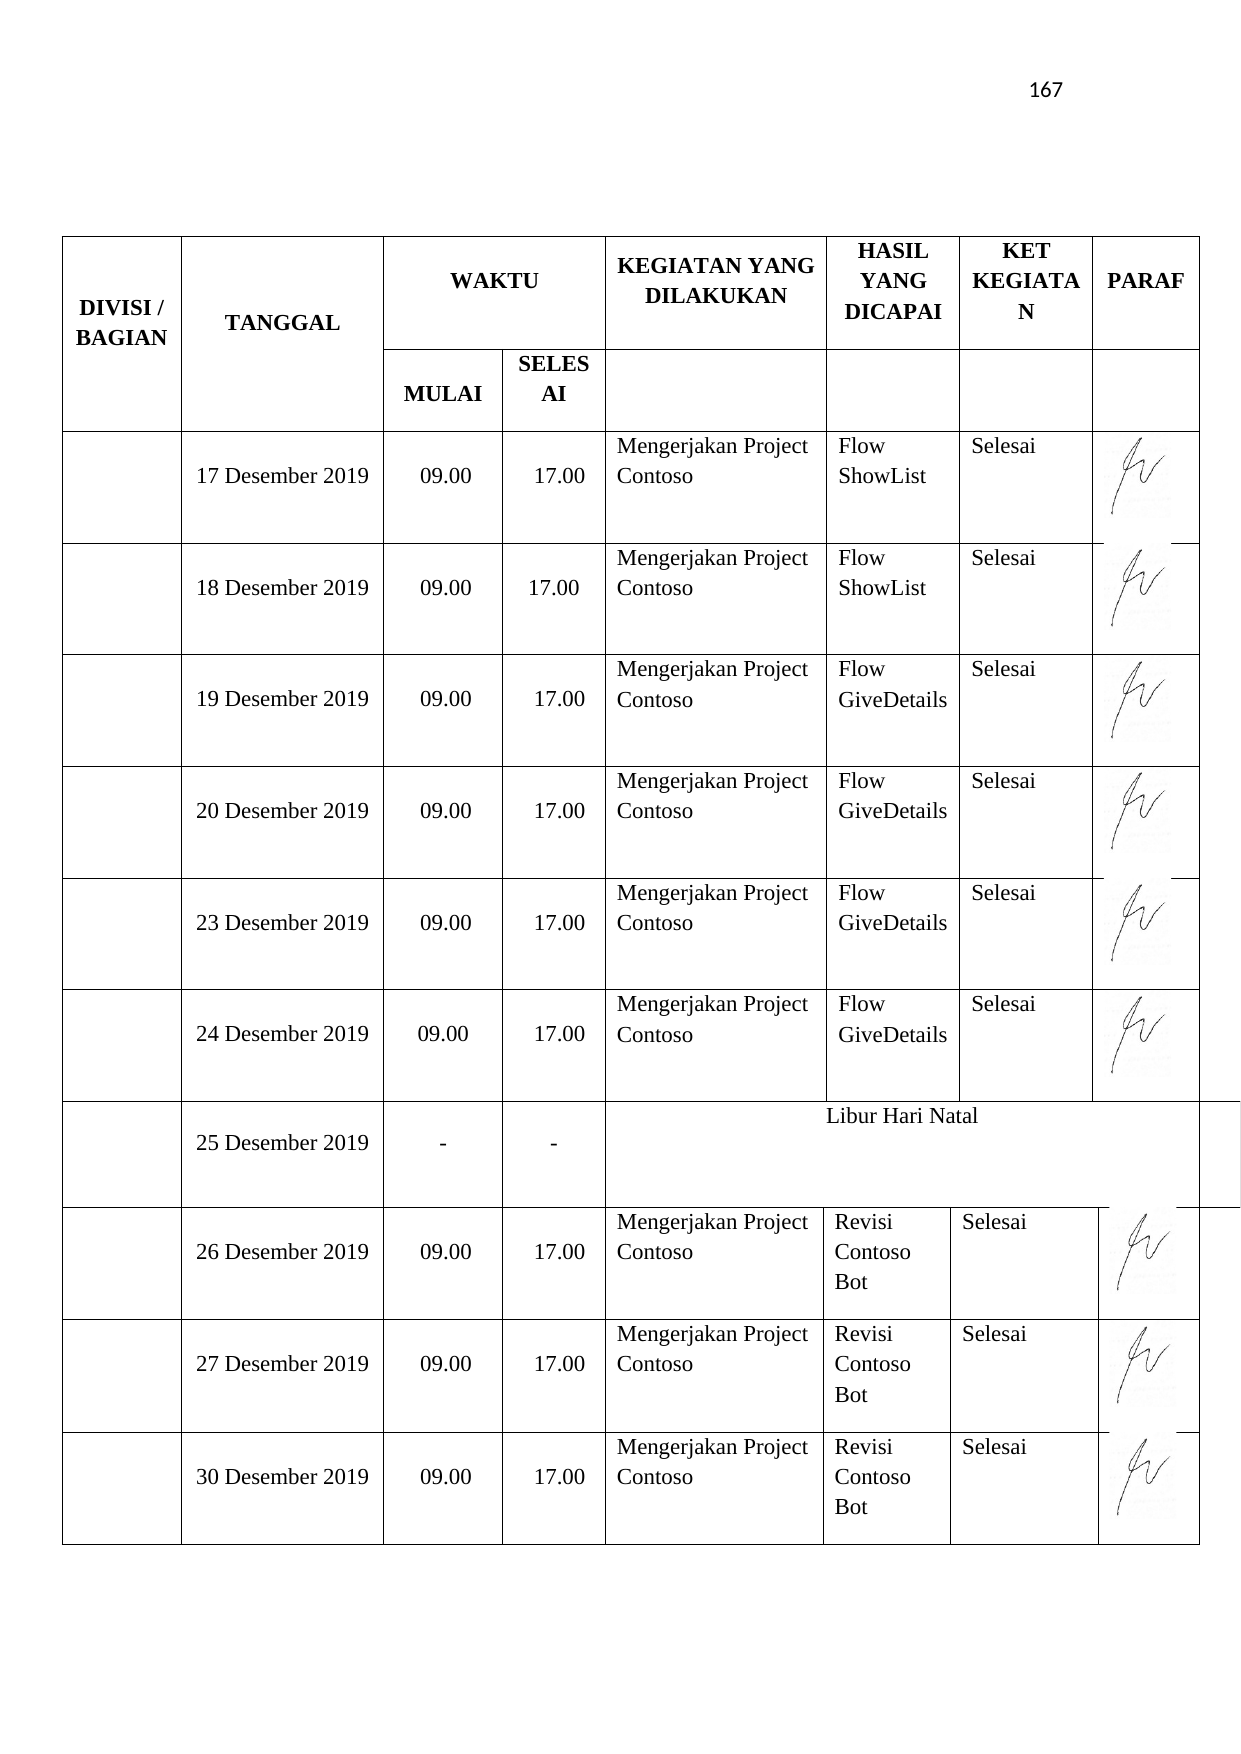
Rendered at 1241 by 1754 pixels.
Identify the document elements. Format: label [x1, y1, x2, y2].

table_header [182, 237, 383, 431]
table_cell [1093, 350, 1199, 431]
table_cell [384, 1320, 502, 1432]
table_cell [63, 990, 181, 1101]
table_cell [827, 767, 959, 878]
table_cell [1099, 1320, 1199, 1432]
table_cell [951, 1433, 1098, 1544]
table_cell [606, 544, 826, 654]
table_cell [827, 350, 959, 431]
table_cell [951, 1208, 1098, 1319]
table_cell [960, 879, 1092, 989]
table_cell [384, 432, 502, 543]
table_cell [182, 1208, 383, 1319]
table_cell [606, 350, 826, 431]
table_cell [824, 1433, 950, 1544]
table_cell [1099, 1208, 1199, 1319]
picture [1109, 1320, 1177, 1407]
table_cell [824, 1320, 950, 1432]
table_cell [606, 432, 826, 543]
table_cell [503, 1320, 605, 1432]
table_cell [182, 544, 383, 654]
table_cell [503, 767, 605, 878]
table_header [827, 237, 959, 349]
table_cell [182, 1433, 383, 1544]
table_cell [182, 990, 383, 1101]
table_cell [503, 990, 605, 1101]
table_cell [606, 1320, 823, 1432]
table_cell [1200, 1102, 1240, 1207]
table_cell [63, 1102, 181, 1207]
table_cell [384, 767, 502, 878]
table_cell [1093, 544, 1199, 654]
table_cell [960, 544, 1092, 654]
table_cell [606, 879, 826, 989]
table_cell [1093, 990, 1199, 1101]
picture [1103, 655, 1172, 742]
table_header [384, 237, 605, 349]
picture [1109, 1207, 1177, 1294]
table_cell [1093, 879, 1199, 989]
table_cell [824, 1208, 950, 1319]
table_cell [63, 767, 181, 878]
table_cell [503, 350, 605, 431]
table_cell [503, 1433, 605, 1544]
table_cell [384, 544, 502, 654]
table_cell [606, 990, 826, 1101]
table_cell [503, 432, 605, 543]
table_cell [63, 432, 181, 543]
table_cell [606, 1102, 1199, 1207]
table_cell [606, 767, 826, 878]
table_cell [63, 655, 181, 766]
picture [1103, 767, 1172, 853]
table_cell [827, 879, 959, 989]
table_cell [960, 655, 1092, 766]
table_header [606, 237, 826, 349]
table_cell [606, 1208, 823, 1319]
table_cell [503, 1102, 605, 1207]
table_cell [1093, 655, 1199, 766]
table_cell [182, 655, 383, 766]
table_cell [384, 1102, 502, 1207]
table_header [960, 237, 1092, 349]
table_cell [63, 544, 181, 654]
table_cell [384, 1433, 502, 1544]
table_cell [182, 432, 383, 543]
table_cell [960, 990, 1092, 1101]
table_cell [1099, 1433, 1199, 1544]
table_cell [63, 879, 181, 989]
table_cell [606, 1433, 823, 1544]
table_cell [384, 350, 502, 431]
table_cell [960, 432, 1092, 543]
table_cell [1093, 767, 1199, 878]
picture [1103, 878, 1172, 965]
picture [1103, 543, 1172, 630]
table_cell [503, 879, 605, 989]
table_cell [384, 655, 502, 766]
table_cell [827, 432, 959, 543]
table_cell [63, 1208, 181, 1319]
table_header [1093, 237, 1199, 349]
picture [1103, 990, 1172, 1077]
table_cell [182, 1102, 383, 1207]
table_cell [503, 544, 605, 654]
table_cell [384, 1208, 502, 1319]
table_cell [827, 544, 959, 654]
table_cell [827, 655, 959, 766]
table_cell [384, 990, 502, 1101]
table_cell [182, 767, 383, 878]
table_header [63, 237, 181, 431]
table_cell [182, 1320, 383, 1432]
picture [1103, 432, 1172, 518]
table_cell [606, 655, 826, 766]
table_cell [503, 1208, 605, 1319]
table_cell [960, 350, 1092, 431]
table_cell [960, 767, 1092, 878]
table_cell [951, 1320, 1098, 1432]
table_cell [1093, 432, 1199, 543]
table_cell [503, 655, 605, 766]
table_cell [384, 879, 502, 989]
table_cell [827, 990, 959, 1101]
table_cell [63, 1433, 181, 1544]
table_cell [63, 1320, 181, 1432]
picture [1109, 1432, 1177, 1519]
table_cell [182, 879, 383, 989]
